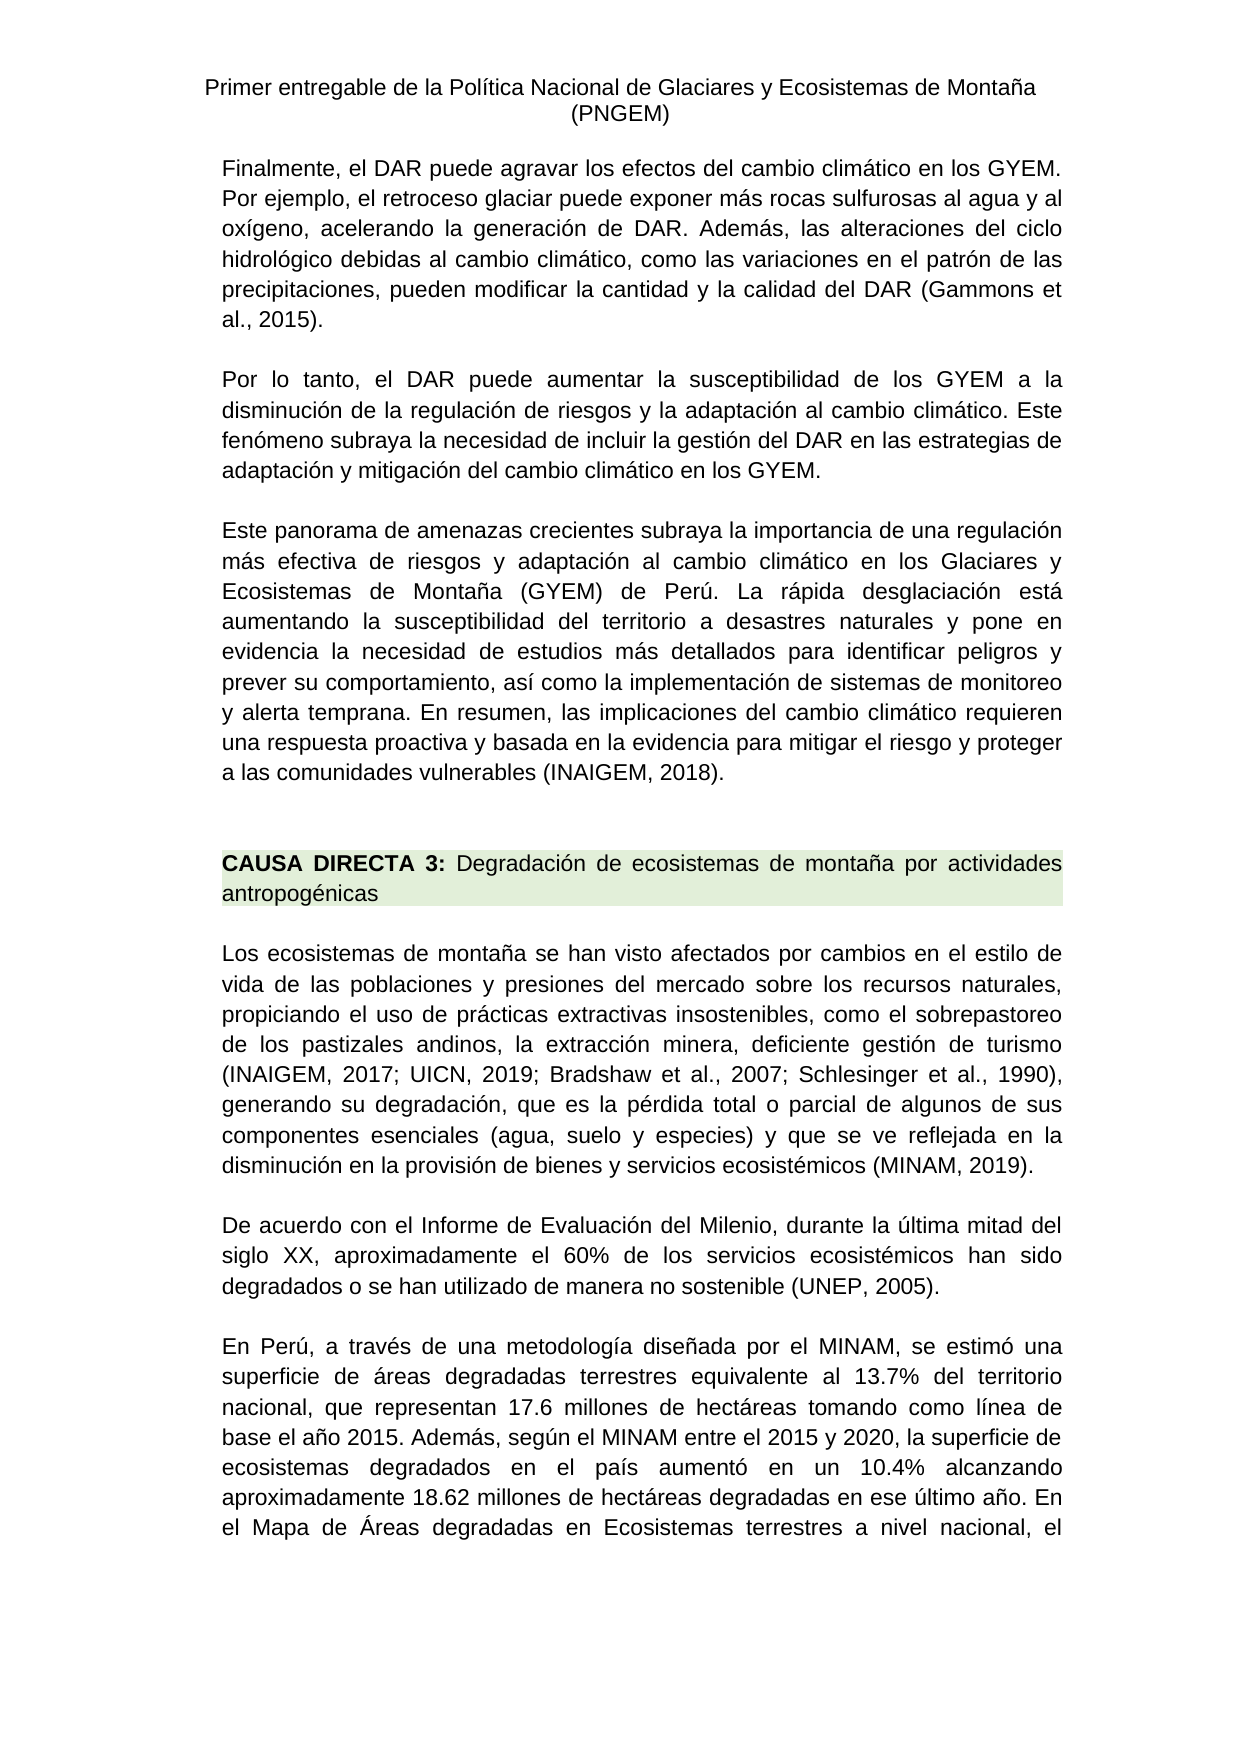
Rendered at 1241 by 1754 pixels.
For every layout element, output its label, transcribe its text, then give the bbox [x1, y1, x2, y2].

text CAUSA DIRECTA 3: Degradación de ecosistemas de montaña por actividades antropogénicas [222, 850, 1063, 906]
text Los ecosistemas de montaña se han visto afectados por cambios en el estilo de vida de las poblaciones y presiones del mercado sobre los recursos naturales, propiciando el uso de prácticas extractivas insostenibles, como el sobrepastoreo de los pastizales andinos, la extracción minera, deficiente gestión de turismo (INAIGEM, 2017; UICN, 2019; Bradshaw et al., 2007; Schlesinger et al., 1990), generando su degradación, que es la pérdida total o parcial de algunos de sus componentes esenciales (agua, suelo y especies) y que se ve reflejada en la disminución en la provisión de bienes y servicios ecosistémicos (MINAM, 2019). [222, 940, 1063, 1178]
text De acuerdo con el Informe de Evaluación del Milenio, durante la última mitad del siglo XX, aproximadamente el 60% de los servicios ecosistémicos han sido degradados o se han utilizado de manera no sostenible (UNEP, 2005). [222, 1212, 1063, 1299]
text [222, 1333, 1063, 1541]
text Este panorama de amenazas crecientes subraya la importancia de una regulación más efectiva de riesgos y adaptación al cambio climático en los Glaciares y Ecosistemas de Montaña (GYEM) de Perú. La rápida desglaciación está aumentando la susceptibilidad del territorio a desastres naturales y pone en evidencia la necesidad de estudios más detallados para identificar peligros y prever su comportamiento, así como la implementación de sistemas de monitoreo y alerta temprana. En resumen, las implicaciones del cambio climático requieren una respuesta proactiva y basada en la evidencia para mitigar el riesgo y proteger a las comunidades vulnerables (INAIGEM, 2018). [222, 517, 1063, 785]
text Finalmente, el DAR puede agravar los efectos del cambio climático en los GYEM. Por ejemplo, el retroceso glaciar puede exponer más rocas sulfurosas al agua y al oxígeno, acelerando la generación de DAR. Además, las alteraciones del ciclo hidrológico debidas al cambio climático, como las variaciones en el patrón de las precipitaciones, pueden modificar la cantidad y la calidad del DAR (Gammons et al., 2015). [222, 155, 1063, 332]
text Por lo tanto, el DAR puede aumentar la susceptibilidad de los GYEM a la disminución de la regulación de riesgos y la adaptación al cambio climático. Este fenómeno subraya la necesidad de incluir la gestión del DAR en las estrategias de adaptación y mitigación del cambio climático en los GYEM. [222, 366, 1063, 483]
